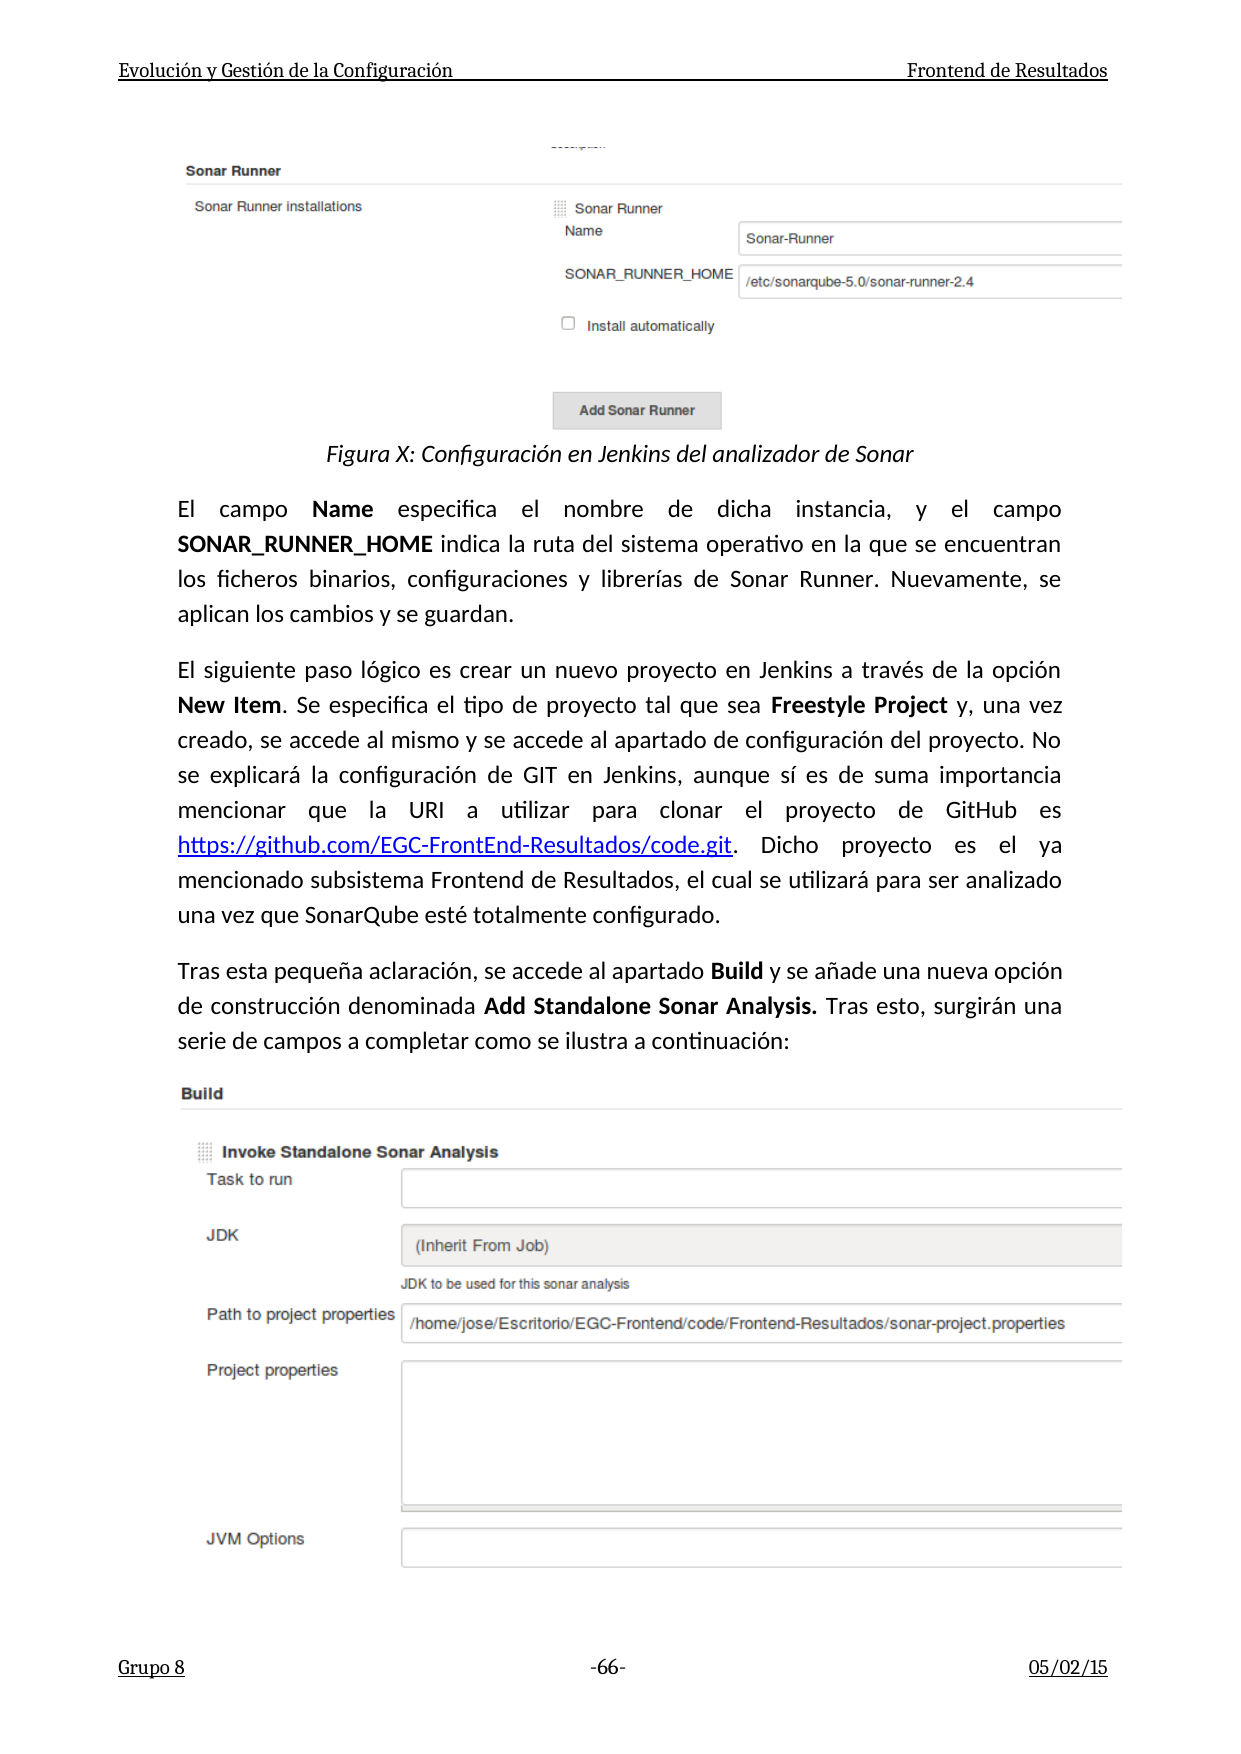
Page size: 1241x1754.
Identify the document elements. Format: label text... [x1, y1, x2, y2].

text El campo Name especifica el nombre de dicha instancia, y el campo SONAR_RUNNER_HOME indica la ruta del sistema operativo en la que se encuentran los ficheros binarios, configuraciones y librerías de Sonar Runner. Nuevamente, se aplican los cambios y se guardan. [177, 493, 1063, 629]
text El siguiente paso lógico es crear un nuevo proyecto en Jenkins a través de la opción New Item. Se especifica el tipo de proyecto tal que sea Freestyle Project y, una vez creado, se accede al mismo y se accede al apartado de configuración del proyecto. No se explicará la configuración de GIT en Jenkins, aunque sí es de suma importancia mencionar que la URI a utilizar para clonar el proyecto de GitHub es https://github.com/EGC-FrontEnd-Resultados/code.git. Dicho proyecto es el ya mencionado subsistema Frontend de Resultados, el cual se utilizará para ser analizado una vez que SonarQube esté totalmente configurado. [177, 654, 1063, 930]
picture [177, 147, 1123, 434]
picture [177, 1081, 1123, 1603]
text Tras esta pequeña aclaración, se accede al apartado Build y se añade una nueva opción de construcción denominada Add Standalone Sonar Analysis. Tras esto, surgirán una serie de campos a completar como se ilustra a continuación: [177, 955, 1063, 1056]
text Figura X: Configuración en Jenkins del analizador de Sonar [177, 438, 1063, 468]
